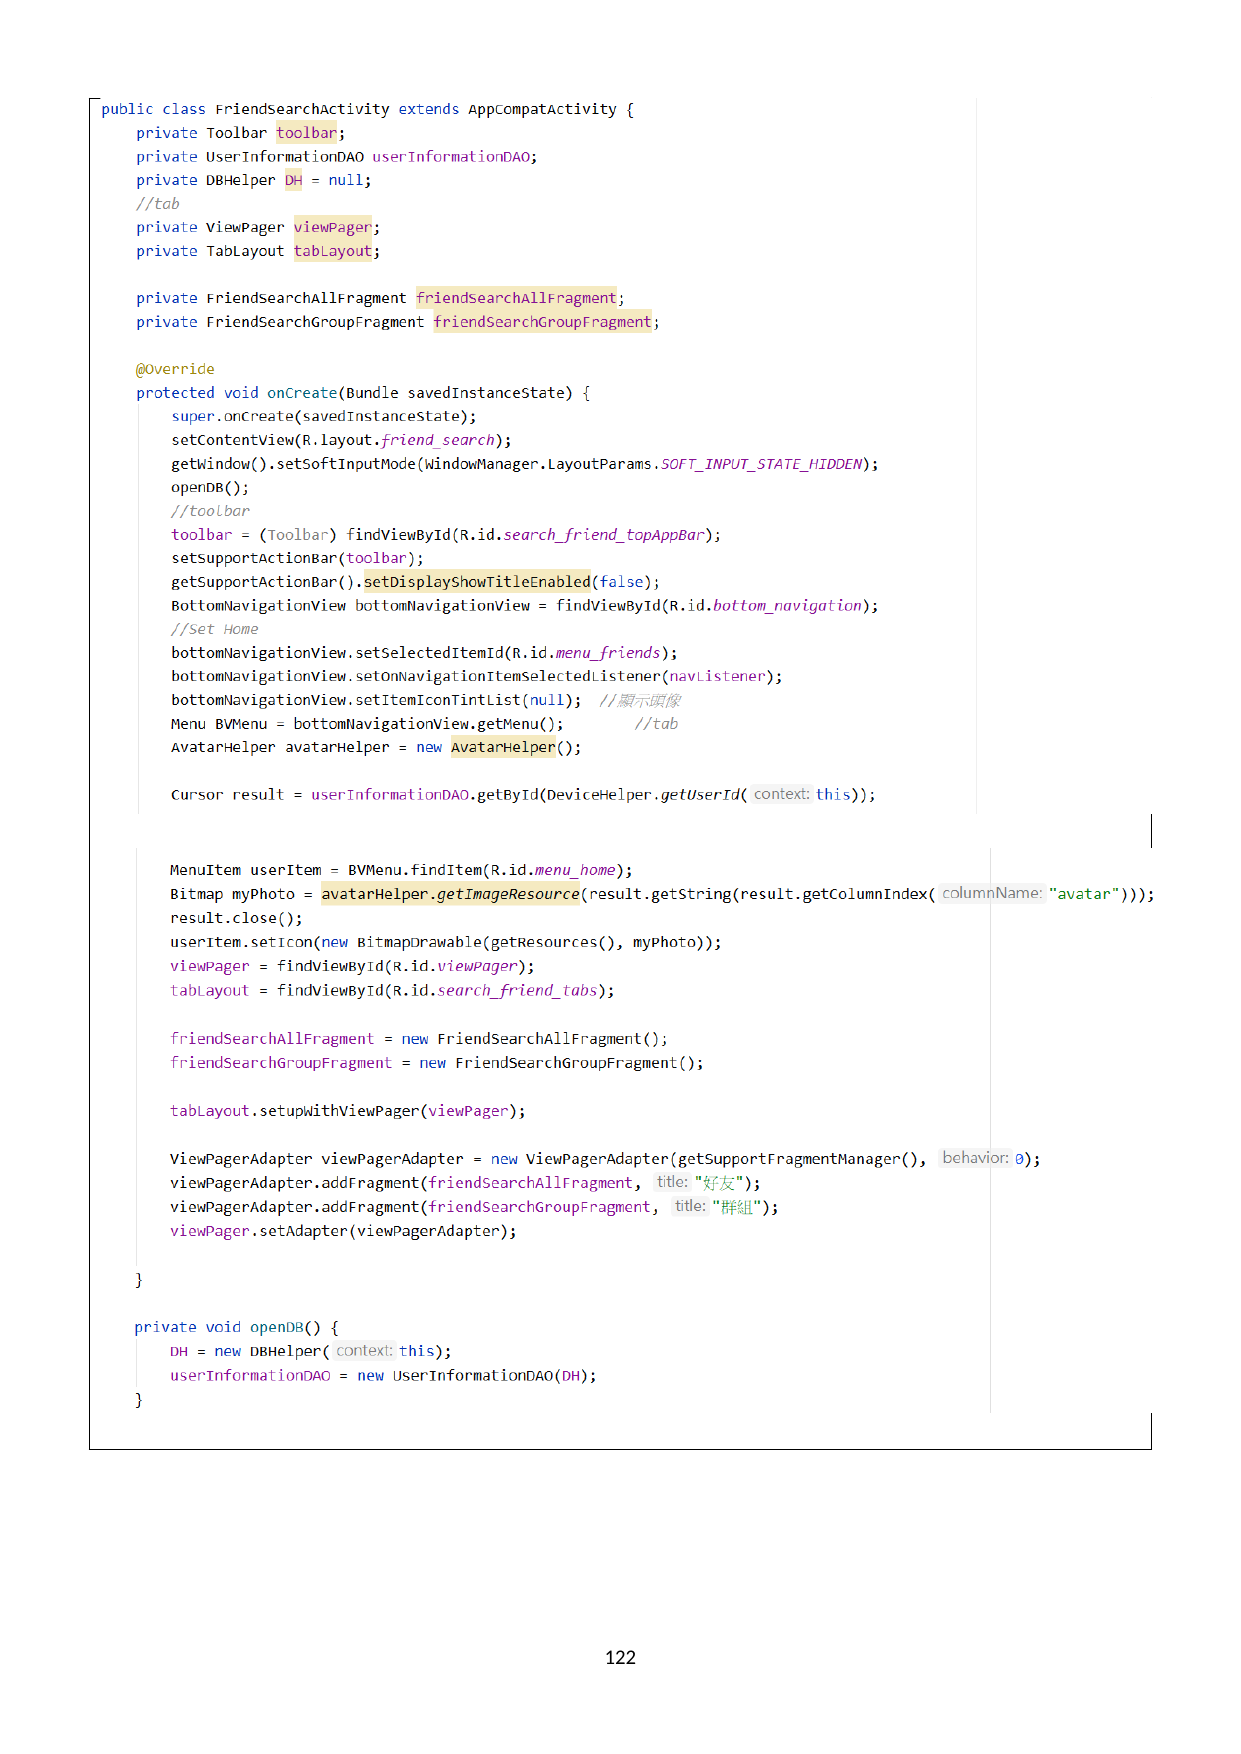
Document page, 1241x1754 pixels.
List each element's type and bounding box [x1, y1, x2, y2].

table_cell [90, 99, 1151, 1449]
picture [100, 98, 1164, 814]
picture [100, 848, 1164, 1413]
